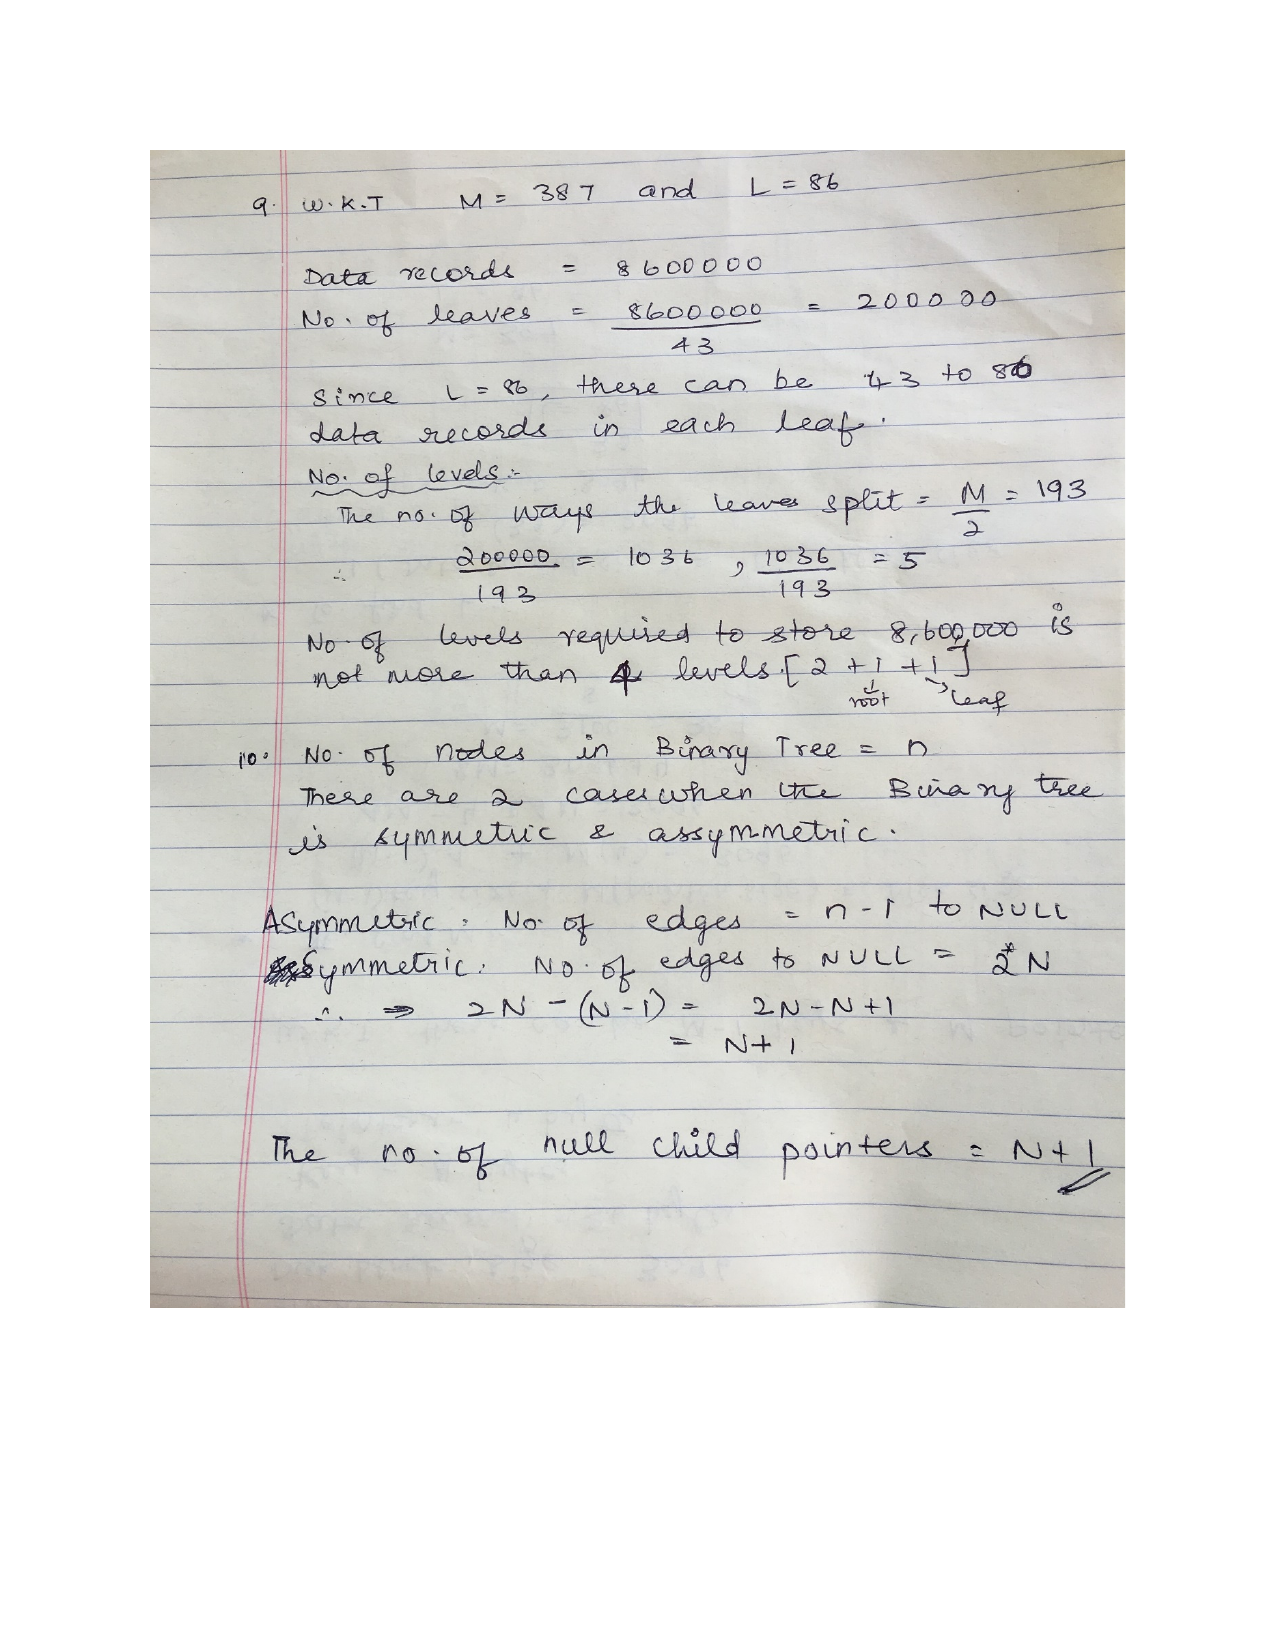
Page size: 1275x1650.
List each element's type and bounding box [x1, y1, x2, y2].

picture [150, 150, 1125, 1308]
